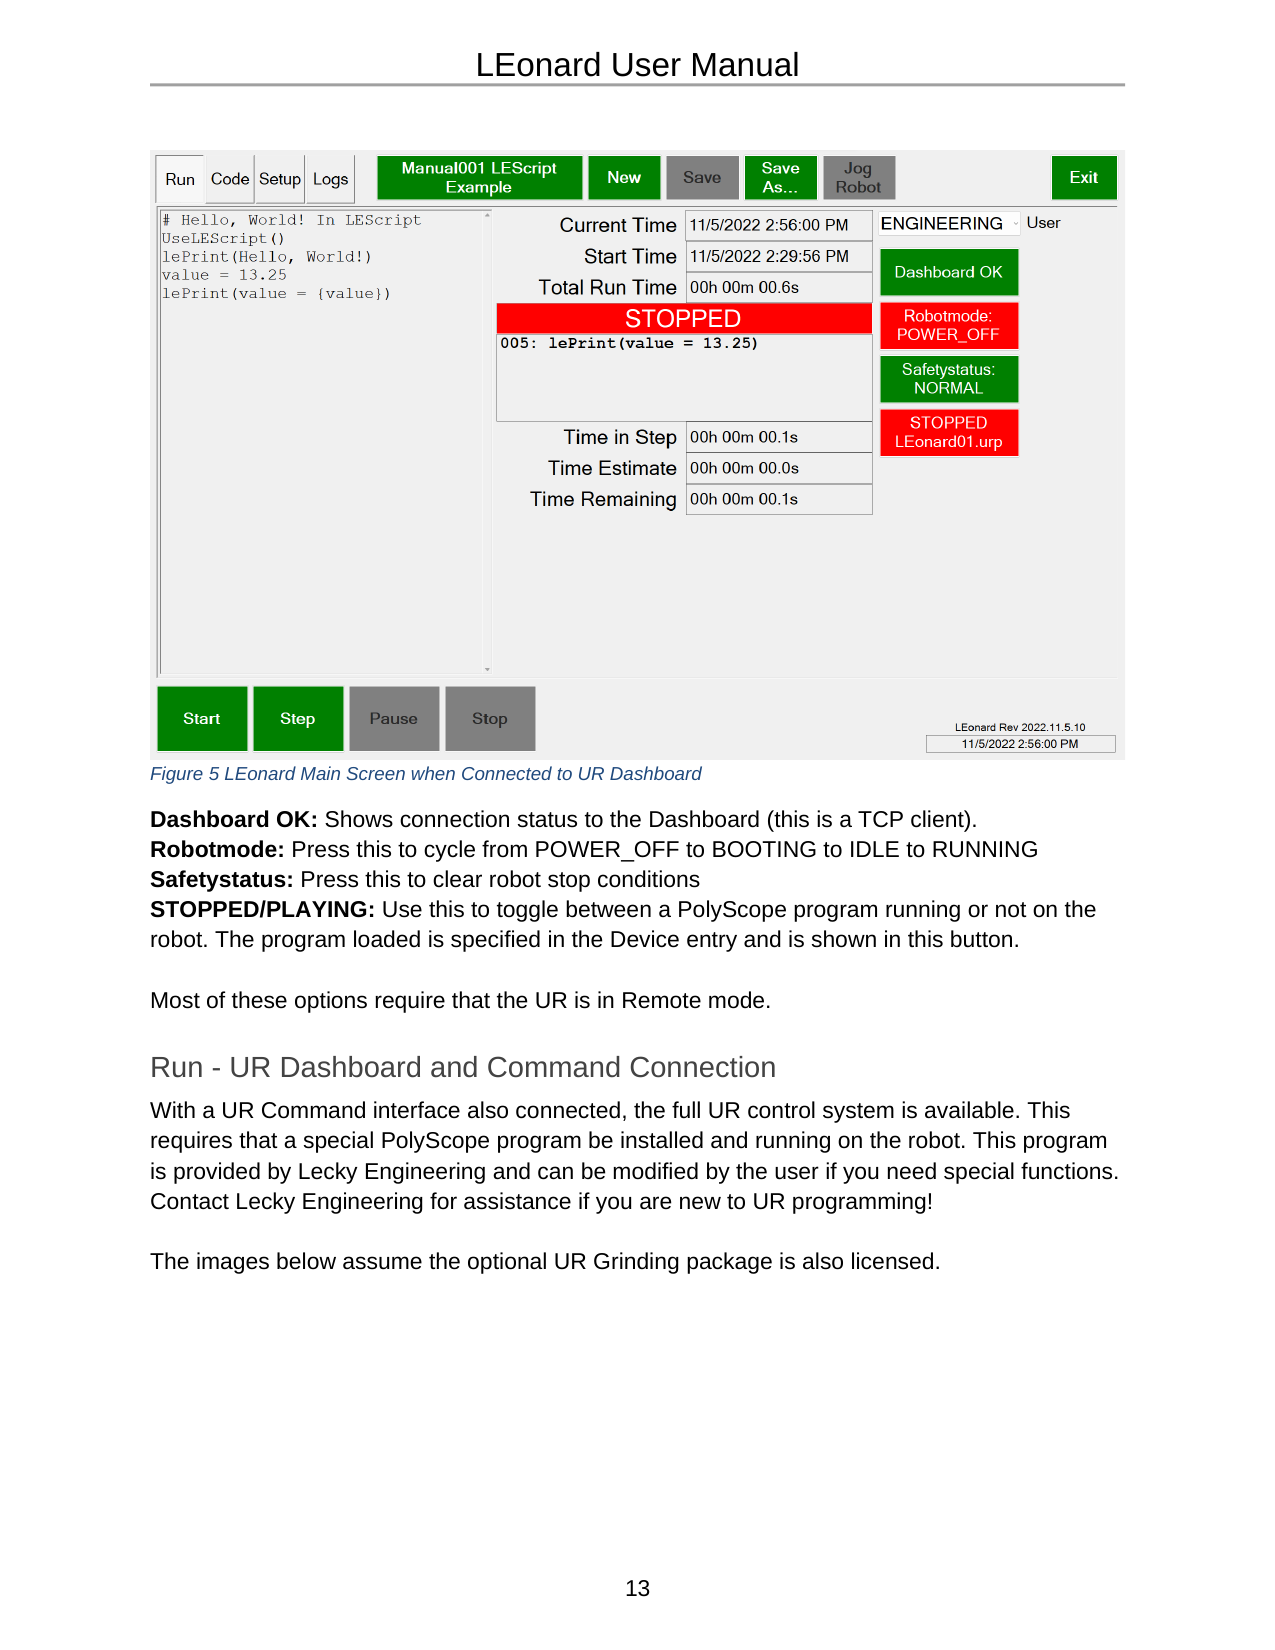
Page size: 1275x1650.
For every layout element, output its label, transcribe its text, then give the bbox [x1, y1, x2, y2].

text STOPPED/PLAYING: Use this to toggle between a PolyScope program running or not on the robot. The program loaded is specified in the Device entry and is shown in this button. [150, 896, 1125, 953]
text The images below assume the optional UR Grinding package is also licensed. [150, 1248, 1125, 1275]
subtitle Run - UR Dashboard and Command Connection [150, 1050, 1125, 1084]
picture [150, 150, 1125, 760]
text Robotmode: Press this to cycle from POWER_OFF to BOOTING to IDLE to RUNNING [150, 836, 1125, 862]
text Most of these options require that the UR is in Remote mode. [150, 987, 1125, 1013]
text With a UR Command interface also connected, the full UR control system is available. This requires that a special PolyScope program be installed and running on the robot. This program is provided by Lecky Engineering and can be modified by the user if you need special functions. Contact Lecky Engineering for assistance if you are new to UR programming! [150, 1097, 1125, 1214]
text Safetystatus: Press this to clear robot stop conditions [150, 866, 1125, 892]
text Dashboard OK: Shows connection status to the Dashboard (this is a TCP client). [150, 806, 1125, 832]
